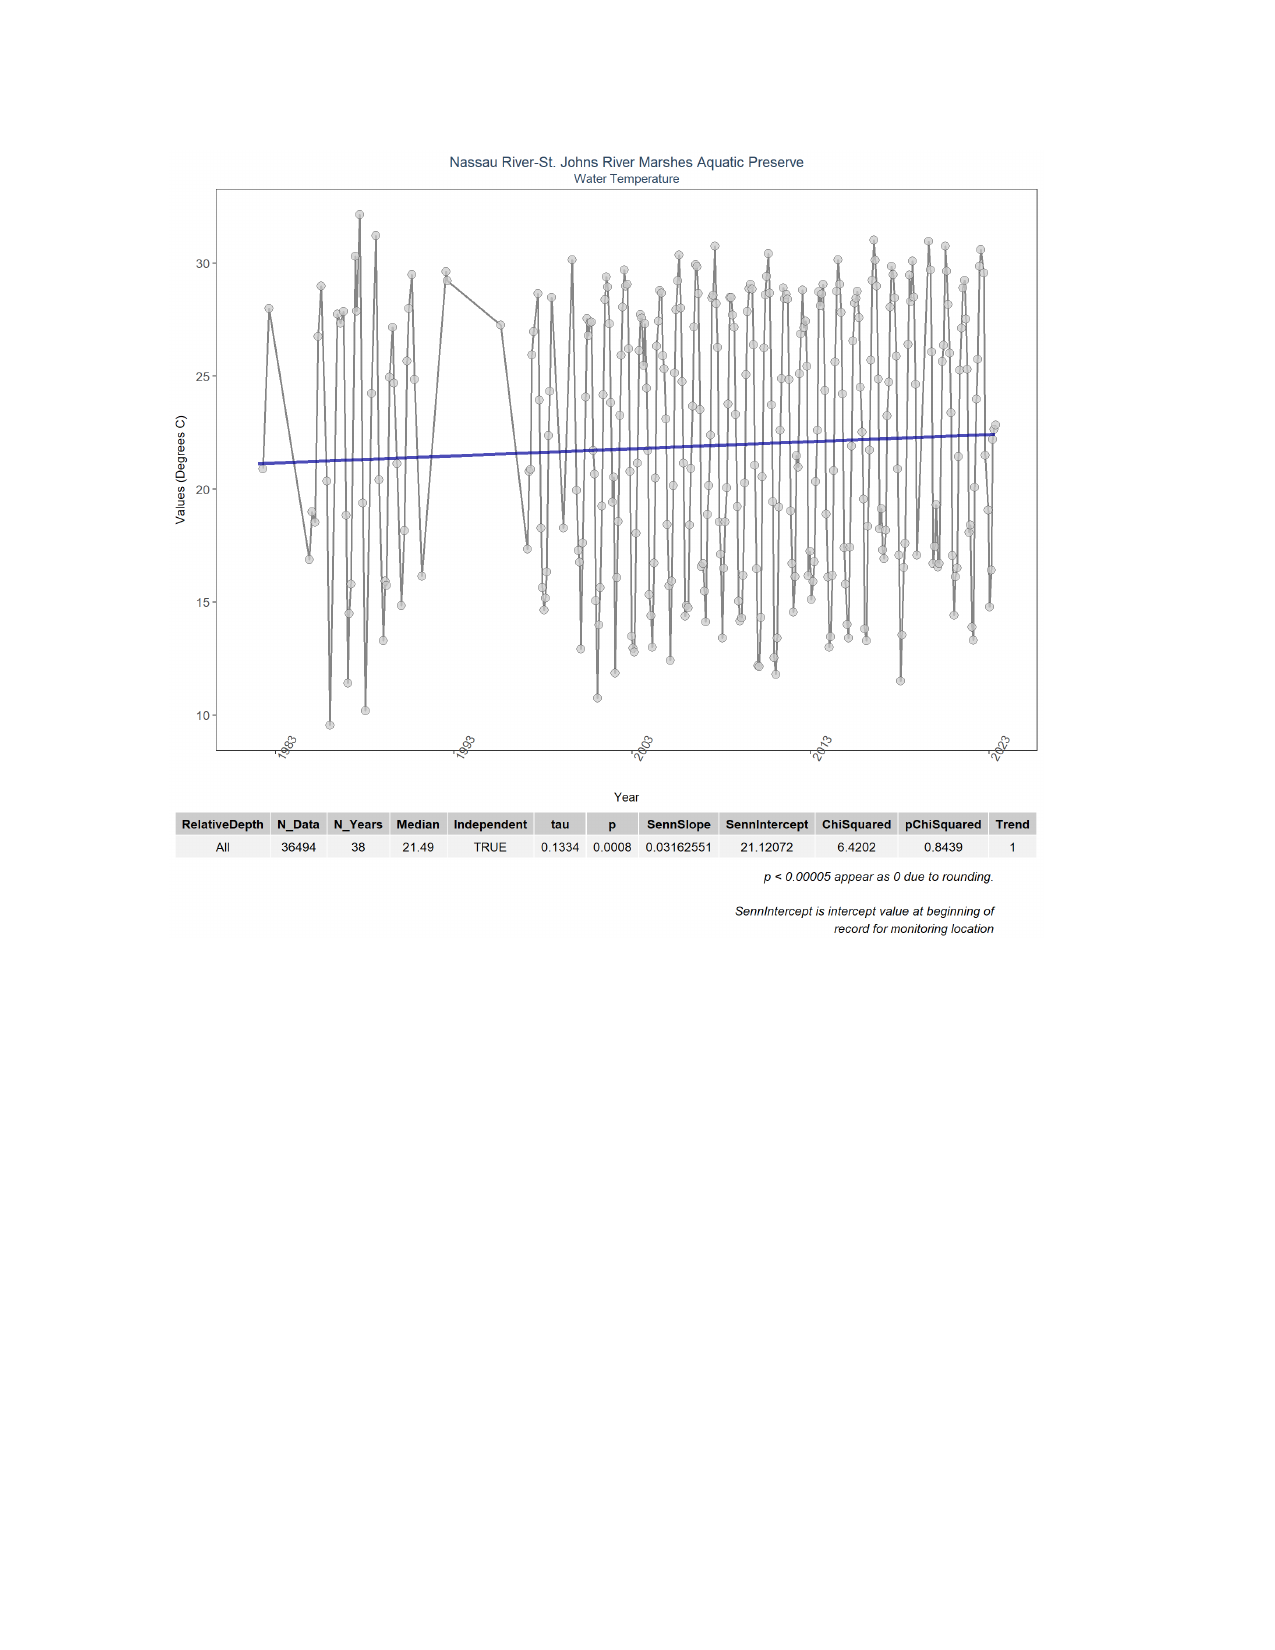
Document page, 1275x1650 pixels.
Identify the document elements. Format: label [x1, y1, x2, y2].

picture [168, 150, 1044, 938]
